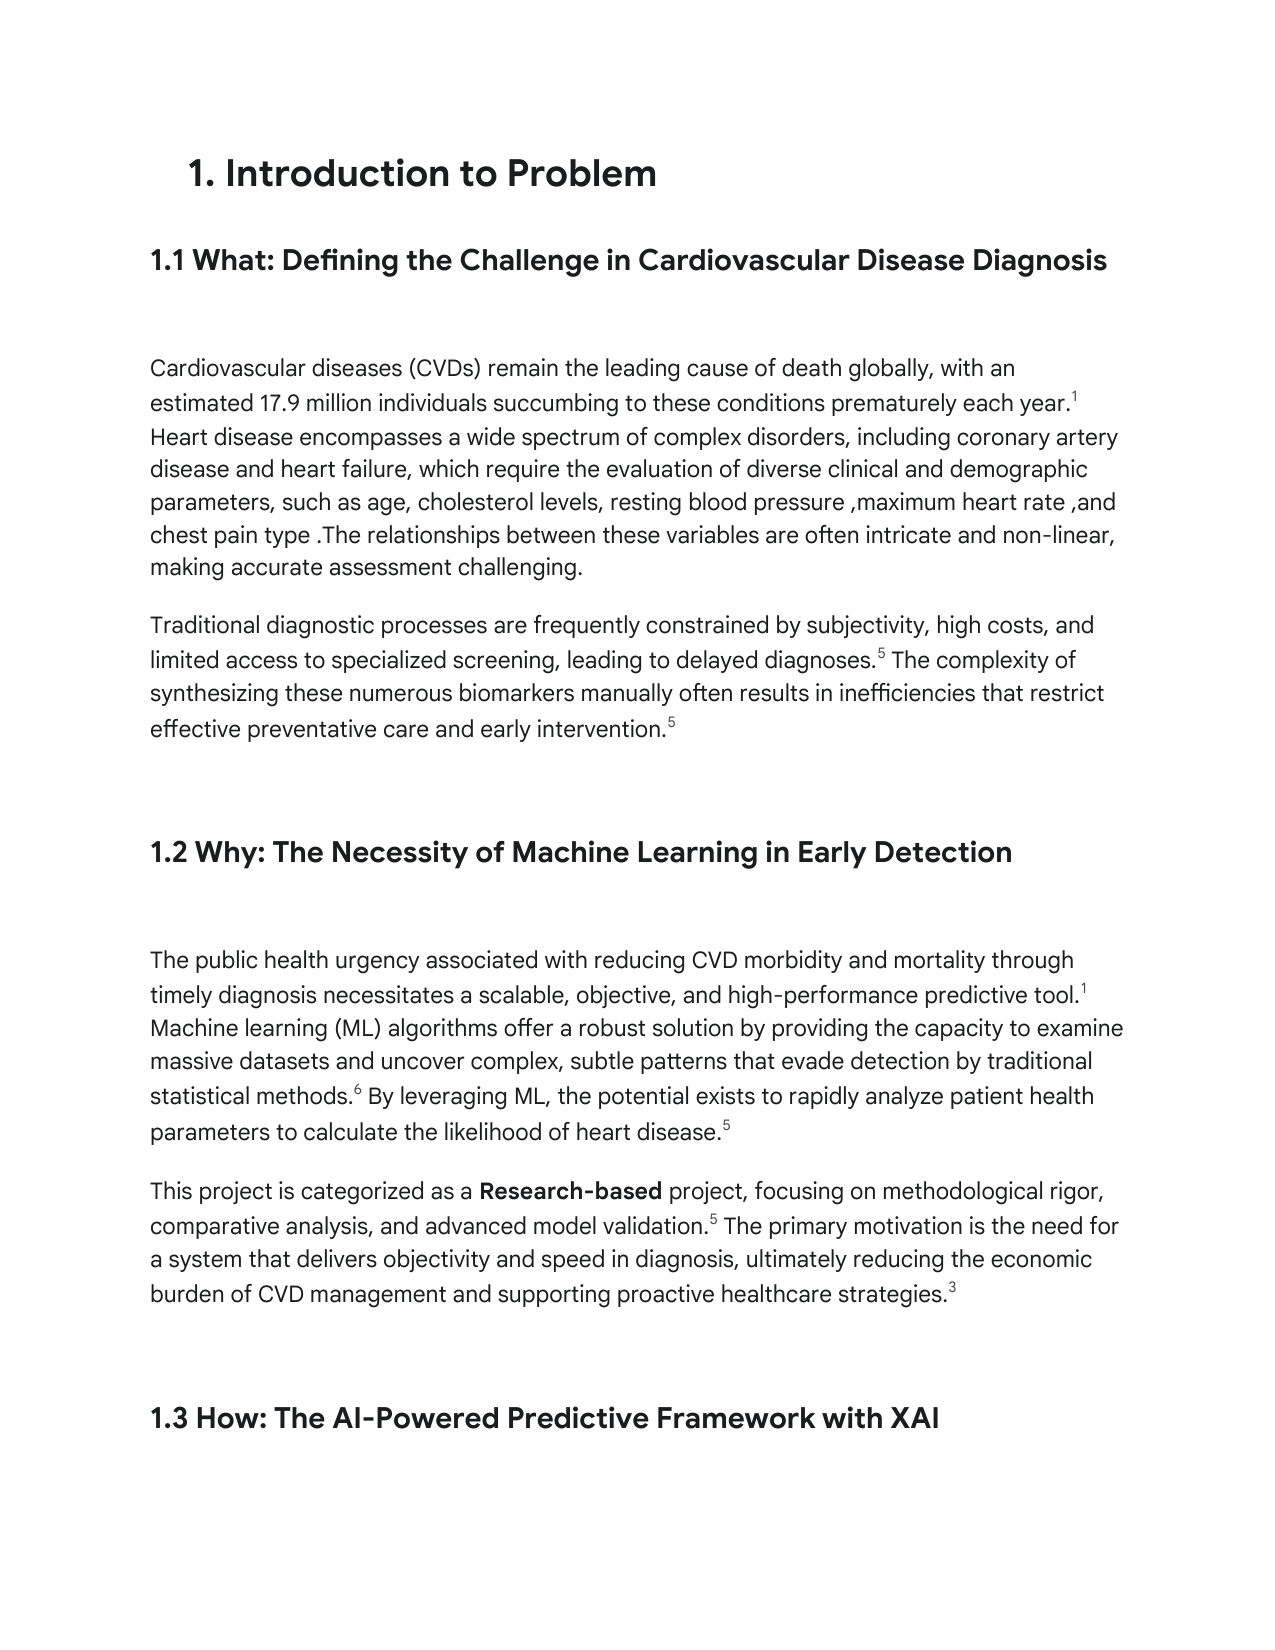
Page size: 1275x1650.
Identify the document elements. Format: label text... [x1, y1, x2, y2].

subtitle 1.3 How: The AI-Powered Predictive Framework with XAI [150, 1400, 1125, 1436]
text Cardiovascular diseases (CVDs) remain the leading cause of death globally, with an estimated 17.9 million individuals succumbing to these conditions prematurely each year.1 Heart disease encompasses a wide spectrum of complex disorders, including coronary artery disease and heart failure, which require the evaluation of diverse clinical and demographic parameters, such as age, cholesterol levels, resting blood pressure ,maximum heart rate ,and chest pain type .The relationships between these variables are often intricate and non-linear, making accurate assessment challenging. [150, 354, 1125, 582]
subtitle Introduction to Problem [187, 150, 1125, 197]
subtitle 1.1 What: Defining the Challenge in Cardiovascular Disease Diagnosis [150, 242, 1125, 279]
text Traditional diagnostic processes are frequently constrained by subjectivity, high costs, and limited access to specialized screening, leading to delayed diagnoses.5 The complexity of synthesizing these numerous biomarkers manually often results in inefficiencies that restrict effective preventative care and early intervention.5 [150, 611, 1125, 744]
text The public health urgency associated with reducing CVD morbidity and mortality through timely diagnosis necessitates a scalable, objective, and high-performance predictive tool.1 Machine learning (ML) algorithms offer a robust solution by providing the capacity to examine massive datasets and uncover complex, subtle patterns that evade detection by traditional statistical methods.6 By leveraging ML, the potential exists to rapidly analyze patient health parameters to calculate the likelihood of heart disease.5 [150, 946, 1125, 1147]
subtitle 1.2 Why: The Necessity of Machine Learning in Early Detection [150, 834, 1125, 871]
text This project is categorized as a Research-based project, focusing on methodological rigor, comparative analysis, and advanced model validation.5 The primary motivation is the need for a system that delivers objectivity and speed in diagnosis, ultimately reducing the economic burden of CVD management and supporting proactive healthcare strategies.3 [150, 1177, 1125, 1310]
